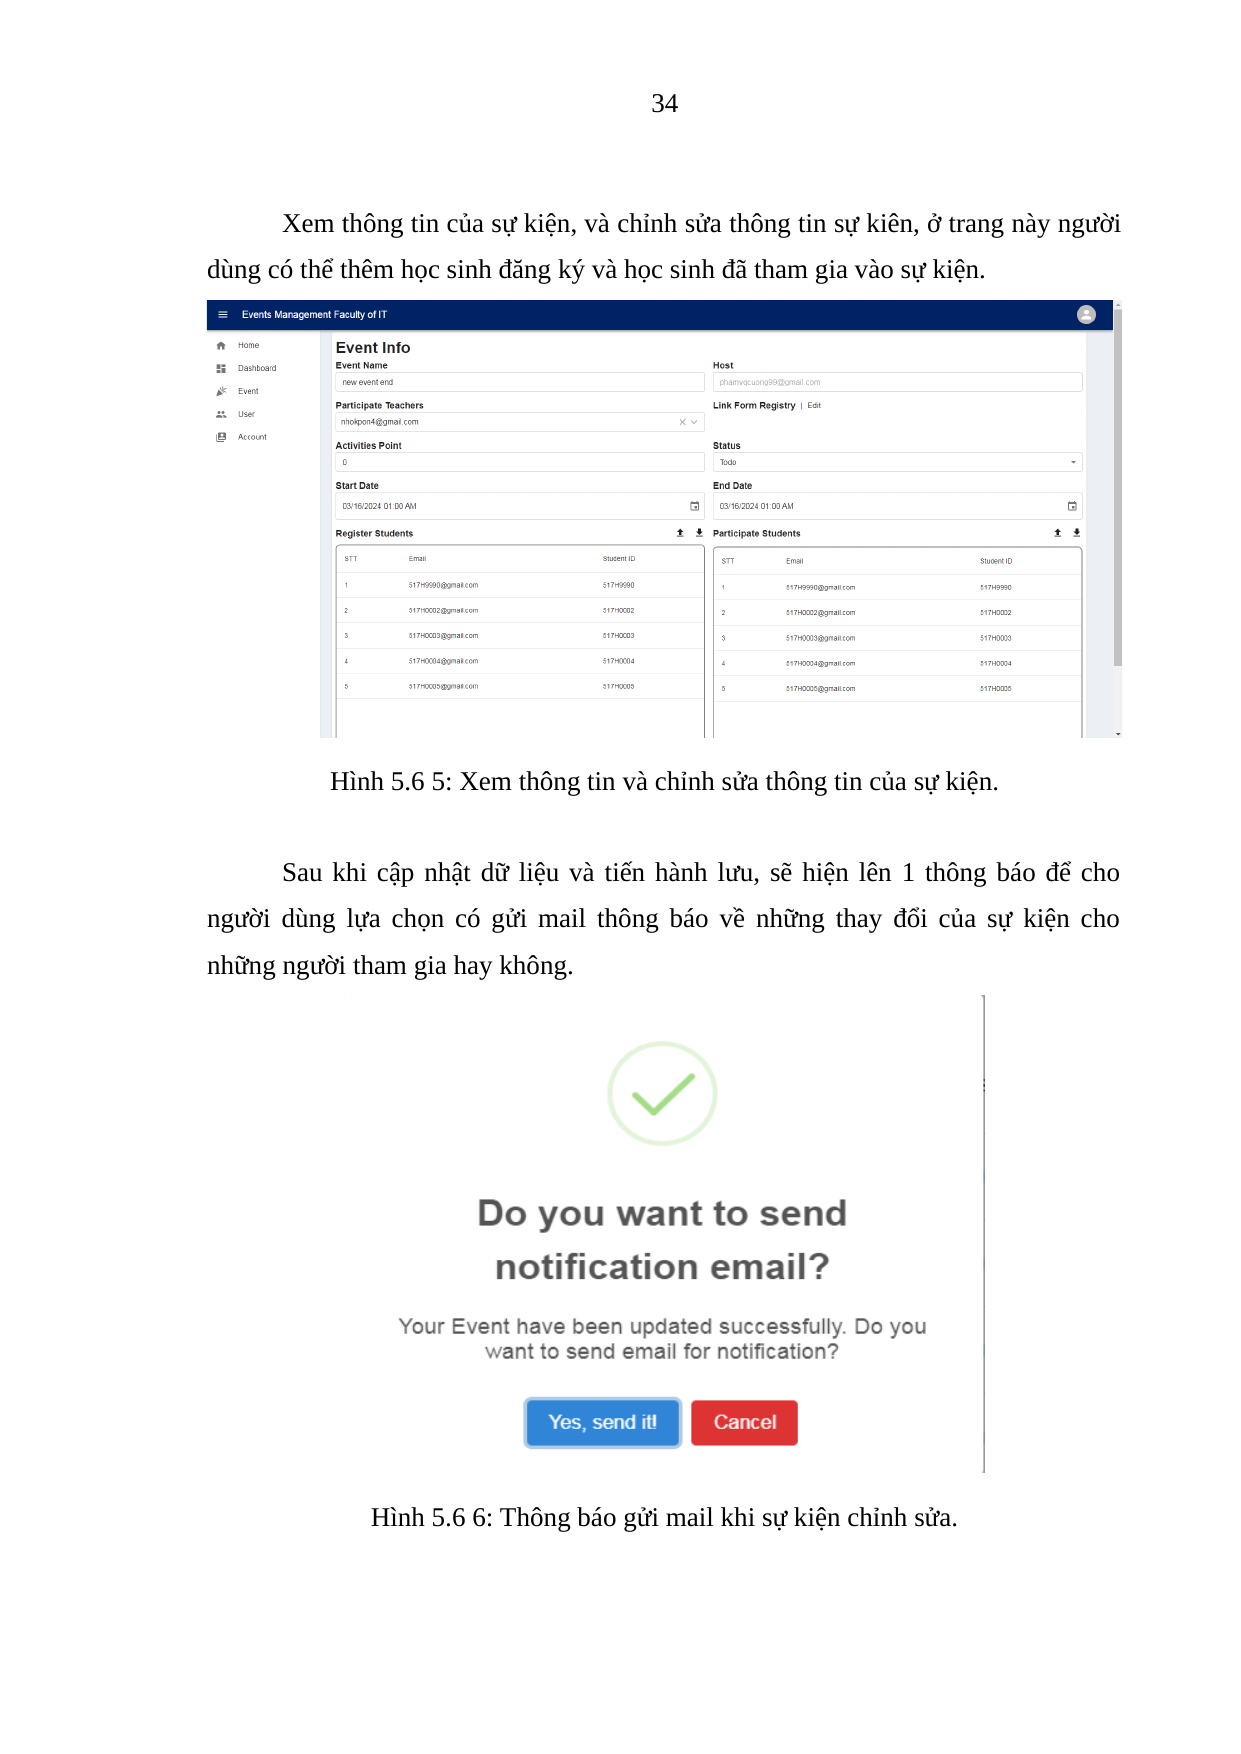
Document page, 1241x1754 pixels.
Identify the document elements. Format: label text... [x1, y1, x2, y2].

picture [343, 995, 985, 1473]
text Sau khi cập nhật dữ liệu và tiến hành lưu, sẽ hiện lên 1 thông báo để cho người dùng lựa chọn có gửi mail thông báo về những thay đổi của sự kiện cho những người tham gia hay không. [207, 856, 1122, 980]
text Xem thông tin của sự kiện, và chỉnh sửa thông tin sự kiên, ở trang này người dùng có thể thêm học sinh đăng ký và học sinh đã tham gia vào sự kiện. [207, 207, 1122, 284]
text Hình 5.6 5: Xem thông tin và chỉnh sửa thông tin của sự kiện. [207, 766, 1122, 797]
text Hình 5.6 6: Thông báo gửi mail khi sự kiện chỉnh sửa. [207, 1501, 1122, 1532]
picture [206, 300, 1123, 738]
